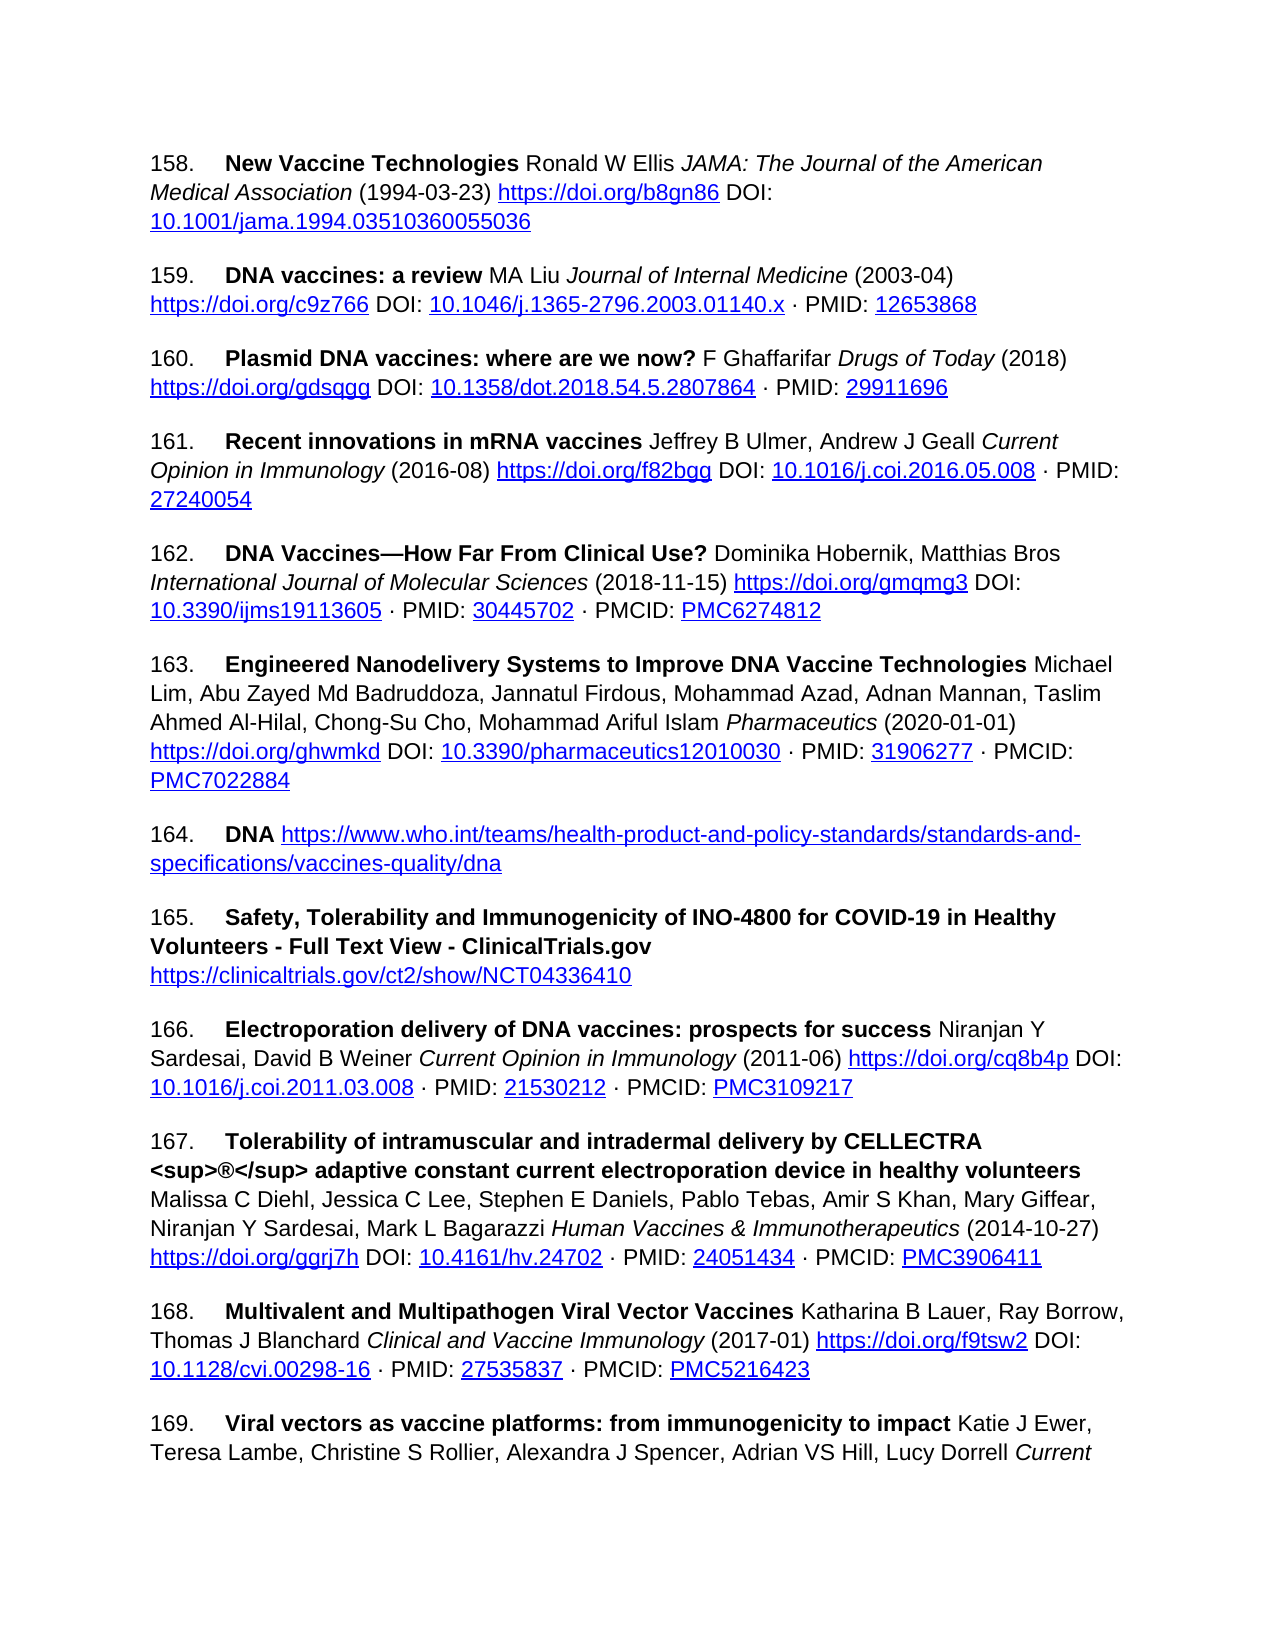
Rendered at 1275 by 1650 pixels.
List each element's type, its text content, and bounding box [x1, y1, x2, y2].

text 161. Recent innovations in mRNA vaccines Jeffrey B Ulmer, Andrew J Geall Current Opinion in Immunology (2016-08) https://doi.org/f82bgg DOI: 10.1016/j.coi.2016.05.008 · PMID: 27240054 [150, 428, 1125, 512]
text 164. DNA https://www.who.int/teams/health-product-and-policy-standards/standards-and-specifications/vaccines-quality/dna [150, 821, 1125, 877]
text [150, 1409, 1125, 1465]
text 165. Safety, Tolerability and Immunogenicity of INO-4800 for COVID-19 in Healthy Volunteers - Full Text View - ClinicalTrials.gov https://clinicaltrials.gov/ct2/show/NCT04336410 [150, 904, 1125, 988]
text 160. Plasmid DNA vaccines: where are we now? F Ghaffarifar Drugs of Today (2018) https://doi.org/gdsqgg DOI: 10.1358/dot.2018.54.5.2807864 · PMID: 29911696 [150, 345, 1125, 400]
text 158. New Vaccine Technologies Ronald W Ellis JAMA: The Journal of the American Medical Association (1994-03-23) https://doi.org/b8gn86 DOI: 10.1001/jama.1994.03510360055036 [150, 150, 1125, 234]
text 162. DNA Vaccines—How Far From Clinical Use? Dominika Hobernik, Matthias Bros International Journal of Molecular Sciences (2018-11-15) https://doi.org/gmqmg3 DOI: 10.3390/ijms19113605 · PMID: 30445702 · PMCID: PMC6274812 [150, 539, 1125, 624]
text 168. Multivalent and Multipathogen Viral Vector Vaccines Katharina B Lauer, Ray Borrow, Thomas J Blanchard Clinical and Vaccine Immunology (2017-01) https://doi.org/f9tsw2 DOI: 10.1128/cvi.00298-16 · PMID: 27535837 · PMCID: PMC5216423 [150, 1298, 1125, 1382]
text 159. DNA vaccines: a review MA Liu Journal of Internal Medicine (2003-04) https://doi.org/c9z766 DOI: 10.1046/j.1365-2796.2003.01140.x · PMID: 12653868 [150, 262, 1125, 317]
text 167. Tolerability of intramuscular and intradermal delivery by CELLECTRA <sup>®</sup> adaptive constant current electroporation device in healthy volunteers Malissa C Diehl, Jessica C Lee, Stephen E Daniels, Pablo Tebas, Amir S Khan, Mary Giffear, Niranjan Y Sardesai, Mark L Bagarazzi Human Vaccines & Immunotherapeutics (2014-10-27) https://doi.org/ggrj7h DOI: 10.4161/hv.24702 · PMID: 24051434 · PMCID: PMC3906411 [150, 1128, 1125, 1270]
text 166. Electroporation delivery of DNA vaccines: prospects for success Niranjan Y Sardesai, David B Weiner Current Opinion in Immunology (2011-06) https://doi.org/cq8b4p DOI: 10.1016/j.coi.2011.03.008 · PMID: 21530212 · PMCID: PMC3109217 [150, 1016, 1125, 1100]
text 163. Engineered Nanodelivery Systems to Improve DNA Vaccine Technologies Michael Lim, Abu Zayed Md Badruddoza, Jannatul Firdous, Mohammad Azad, Adnan Mannan, Taslim Ahmed Al-Hilal, Chong-Su Cho, Mohammad Ariful Islam Pharmaceutics (2020-01-01) https://doi.org/ghwmkd DOI: 10.3390/pharmaceutics12010030 · PMID: 31906277 · PMCID: PMC7022884 [150, 651, 1125, 794]
